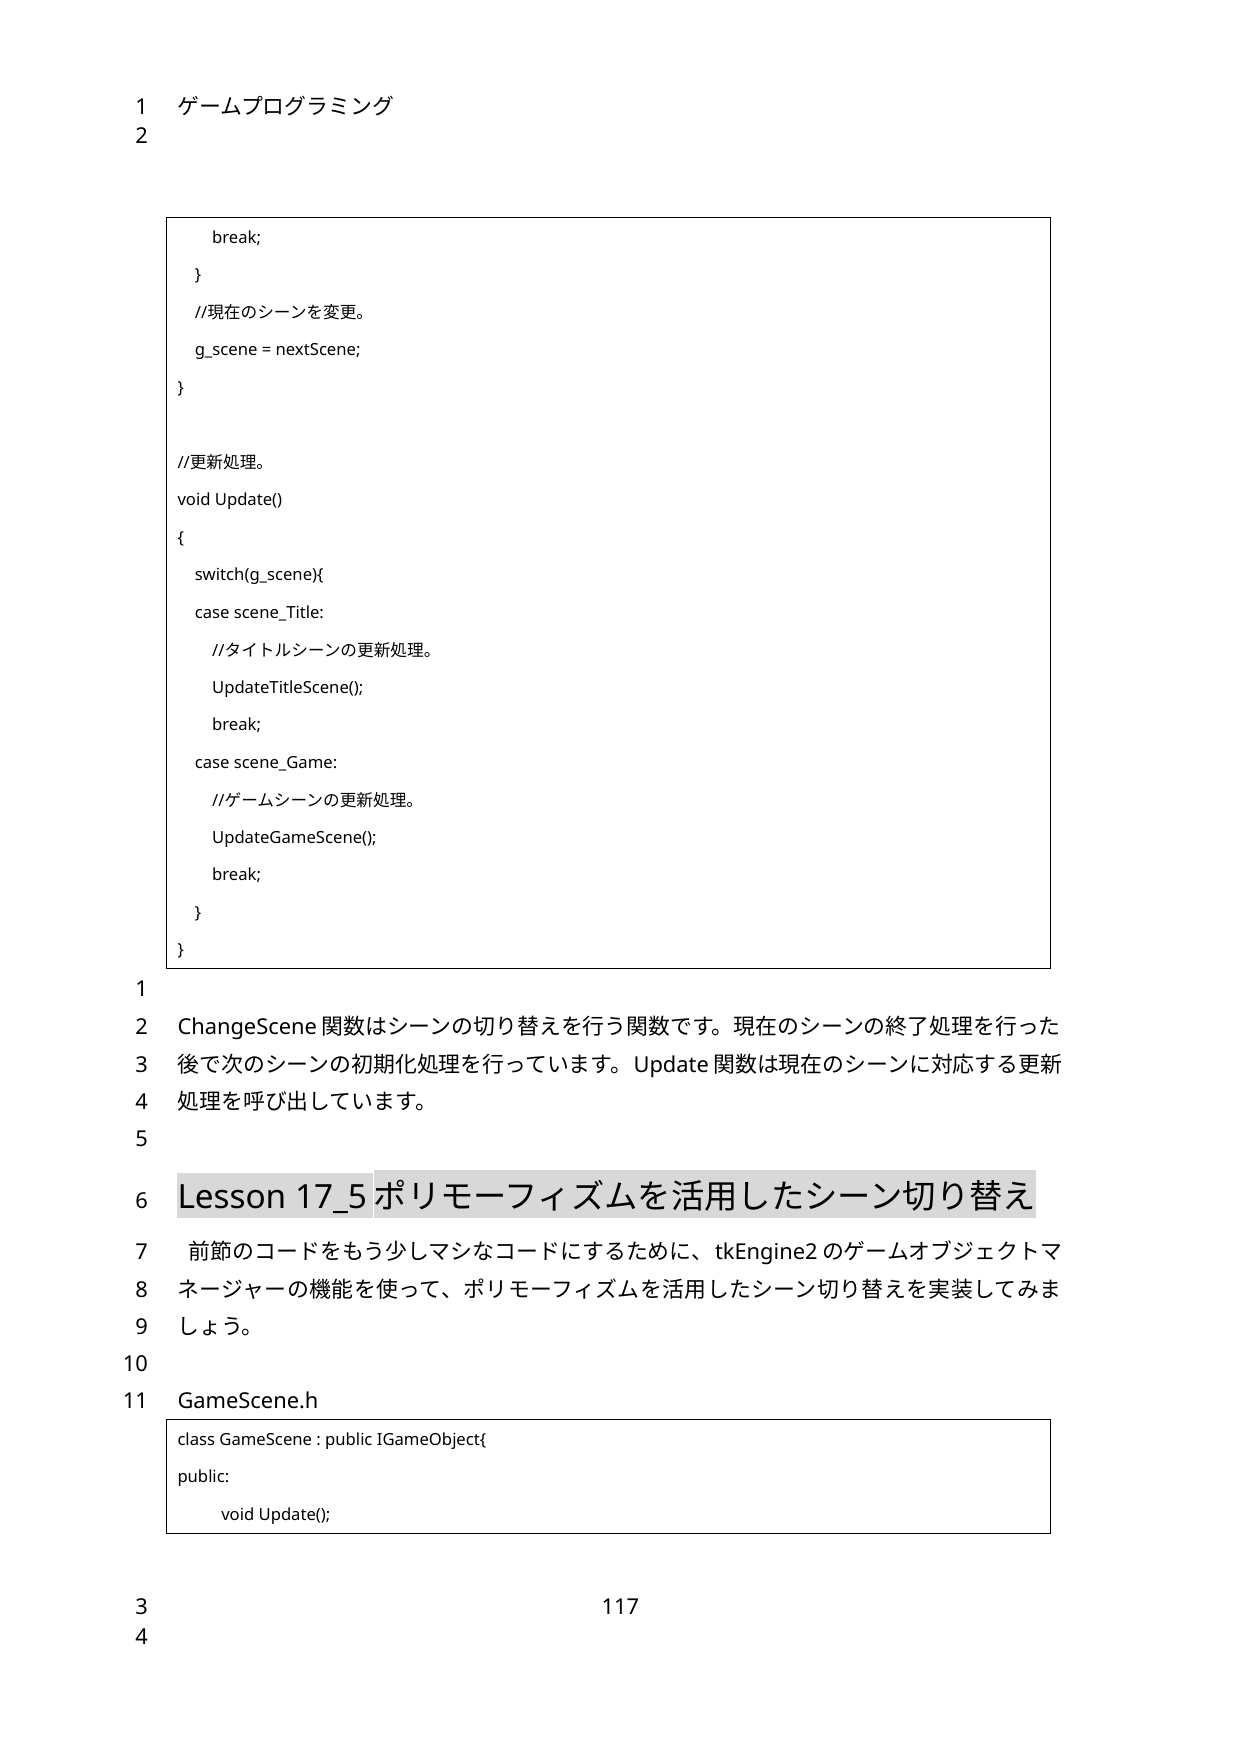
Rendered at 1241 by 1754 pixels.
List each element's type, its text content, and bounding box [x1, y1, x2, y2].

subtitle Lesson 17_5ポリモーフィズムを活用したシーン切り替え [177, 1156, 1063, 1231]
text ChangeScene関数はシーンの切り替えを行う関数です。現在のシーンの終了処理を行った後で次のシーンの初期化処理を行っています。Update関数は現在のシーンに対応する更新処理を呼び出しています。 [177, 1006, 1063, 1119]
text GameScene.h [177, 1381, 1063, 1419]
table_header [167, 218, 1050, 968]
text 前節のコードをもう少しマシなコードにするために、tkEngine2のゲームオブジェクトマネージャーの機能を使って、ポリモーフィズムを活用したシーン切り替えを実装してみましょう。 [177, 1231, 1063, 1344]
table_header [167, 1420, 1050, 1532]
